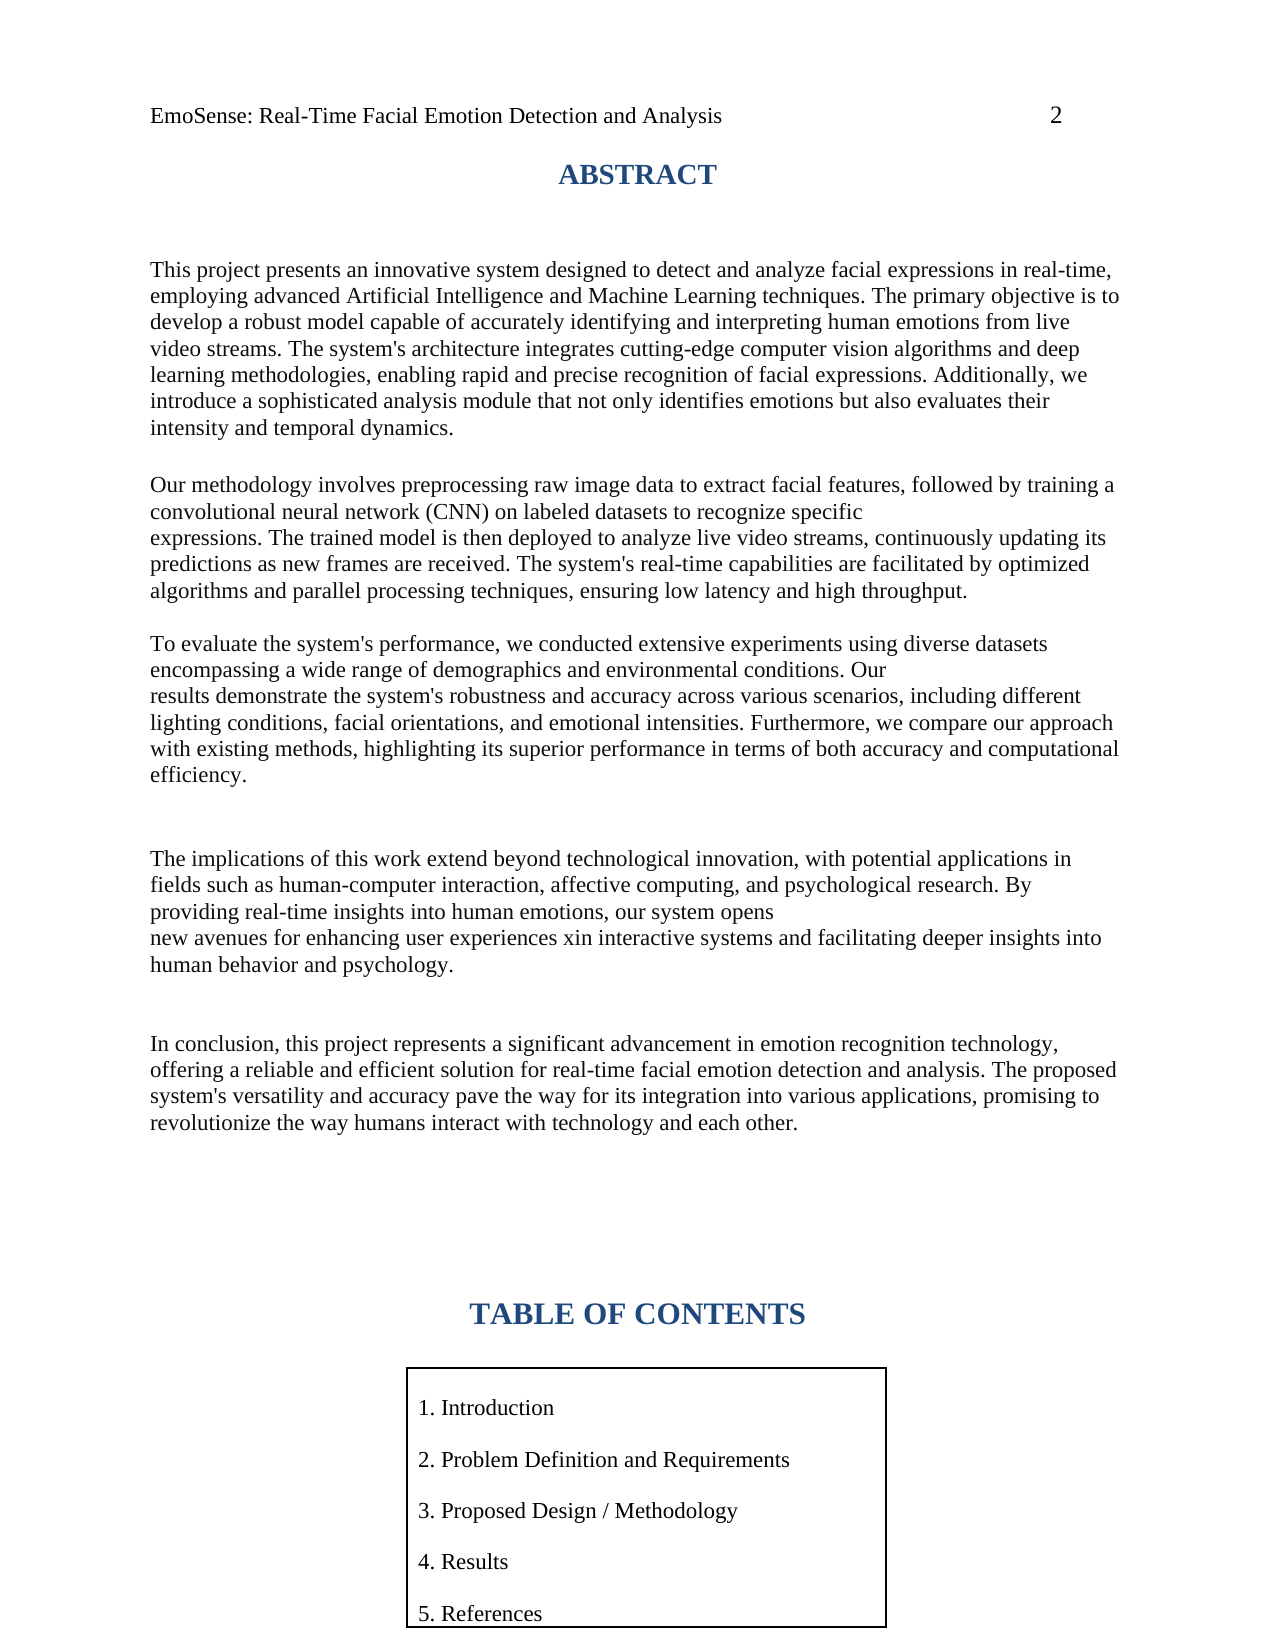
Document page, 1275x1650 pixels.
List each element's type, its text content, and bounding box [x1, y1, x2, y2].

subtitle Our methodology involves preprocessing raw image data to extract facial features, followed by training a convolutional neural network (CNN) on labeled datasets to recognize specific [150, 471, 1125, 524]
subtitle ABSTRACT [150, 157, 1125, 191]
subtitle TABLE OF CONTENTS [150, 1295, 1125, 1331]
subtitle results demonstrate the system's robustness and accuracy across various scenarios, including different lighting conditions, facial orientations, and emotional intensities. Furthermore, we compare our approach with existing methods, highlighting its superior performance in terms of both accuracy and computational efficiency. [150, 682, 1125, 788]
subtitle This project presents an innovative system designed to detect and analyze facial expressions in real-time, employing advanced Artificial Intelligence and Machine Learning techniques. The primary objective is to develop a robust model capable of accurately identifying and interpreting human emotions from live video streams. The system's architecture integrates cutting-edge computer vision algorithms and deep learning methodologies, enabling rapid and precise recognition of facial expressions. Additionally, we introduce a sophisticated analysis module that not only identifies emotions but also evaluates their intensity and temporal dynamics. [150, 256, 1125, 440]
subtitle In conclusion, this project represents a significant advancement in emotion recognition technology, offering a reliable and efficient solution for real-time facial emotion detection and analysis. The proposed system's versatility and accuracy pave the way for its integration into various applications, promising to revolutionize the way humans interact with technology and each other. [150, 1030, 1125, 1135]
table_header 1. Introduction 2. Problem Definition and Requirements 3. Proposed Design / Methodology 4. Results 5. References [408, 1369, 885, 1626]
subtitle new avenues for enhancing user experiences xin interactive systems and facilitating deeper insights into human behavior and psychology. [150, 924, 1125, 977]
subtitle To evaluate the system's performance, we conducted extensive experiments using diverse datasets encompassing a wide range of demographics and environmental conditions. Our [150, 629, 1125, 682]
subtitle The implications of this work extend beyond technological innovation, with potential applications in fields such as human-computer interaction, affective computing, and psychological research. By providing real-time insights into human emotions, our system opens [150, 845, 1125, 924]
subtitle expressions. The trained model is then deployed to analyze live video streams, continuously updating its predictions as new frames are received. The system's real-time capabilities are facilitated by optimized algorithms and parallel processing techniques, ensuring low latency and high throughput. [150, 524, 1125, 603]
